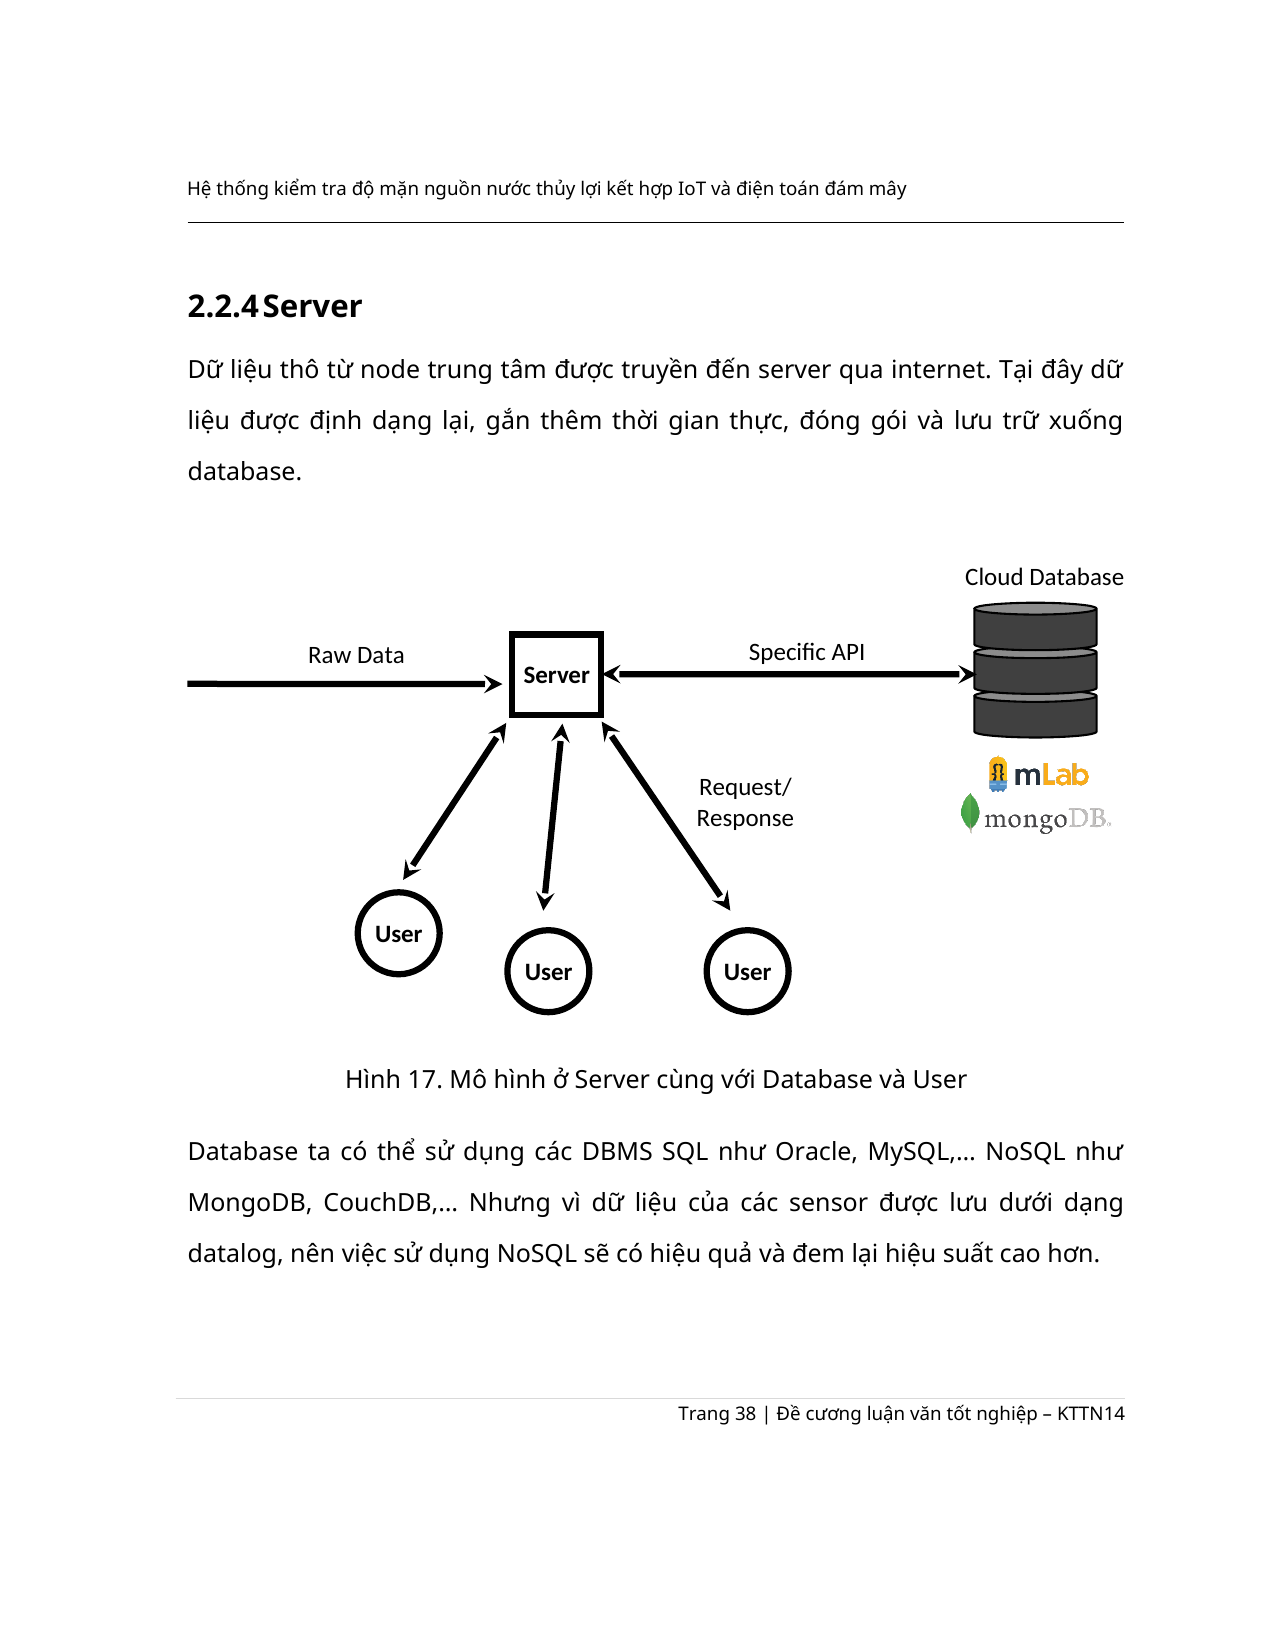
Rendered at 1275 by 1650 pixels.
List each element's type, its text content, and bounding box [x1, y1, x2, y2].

picture [961, 744, 1112, 834]
subtitle 2.2.4 Server [187, 284, 1125, 326]
text Database ta có thể sử dụng các DBMS SQL như Oracle, MySQL,… NoSQL như MongoDB, CouchDB,… Nhưng vì dữ liệu của các sensor được lưu dưới dạng datalog, nên việc sử dụng NoSQL sẽ có hiệu quả và đem lại hiệu suất cao hơn. [187, 1133, 1125, 1269]
text Dữ liệu thô từ node trung tâm được truyền đến server qua internet. Tại đây dữ liệu được định dạng lại, gắn thêm thời gian thực, đóng gói và lưu trữ xuống database. [187, 351, 1125, 488]
